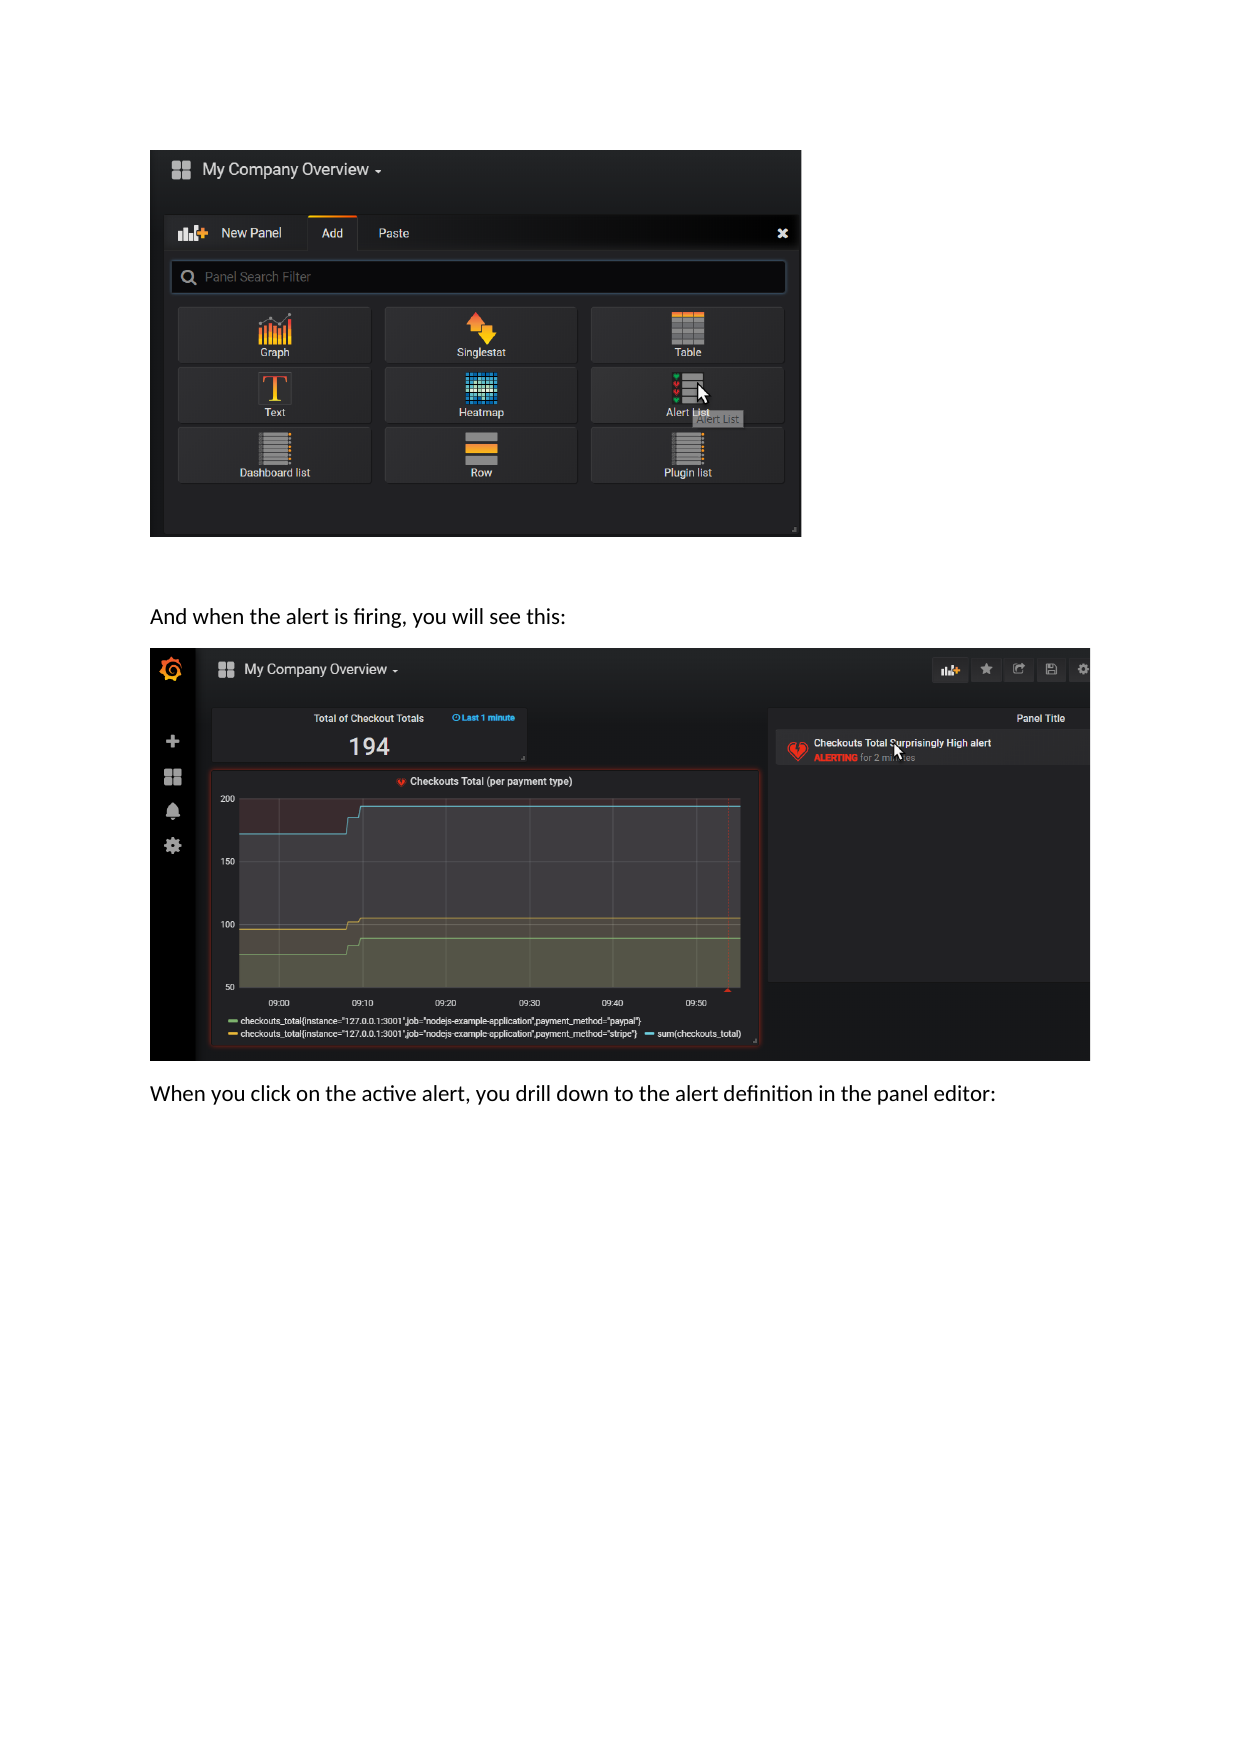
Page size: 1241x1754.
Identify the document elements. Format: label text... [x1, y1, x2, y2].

picture [150, 648, 1091, 1061]
text And when the alert is firing, you will see this: [150, 602, 1090, 630]
picture [150, 150, 802, 537]
text When you click on the active alert, you drill down to the alert definition in the panel editor: [150, 1079, 1090, 1107]
